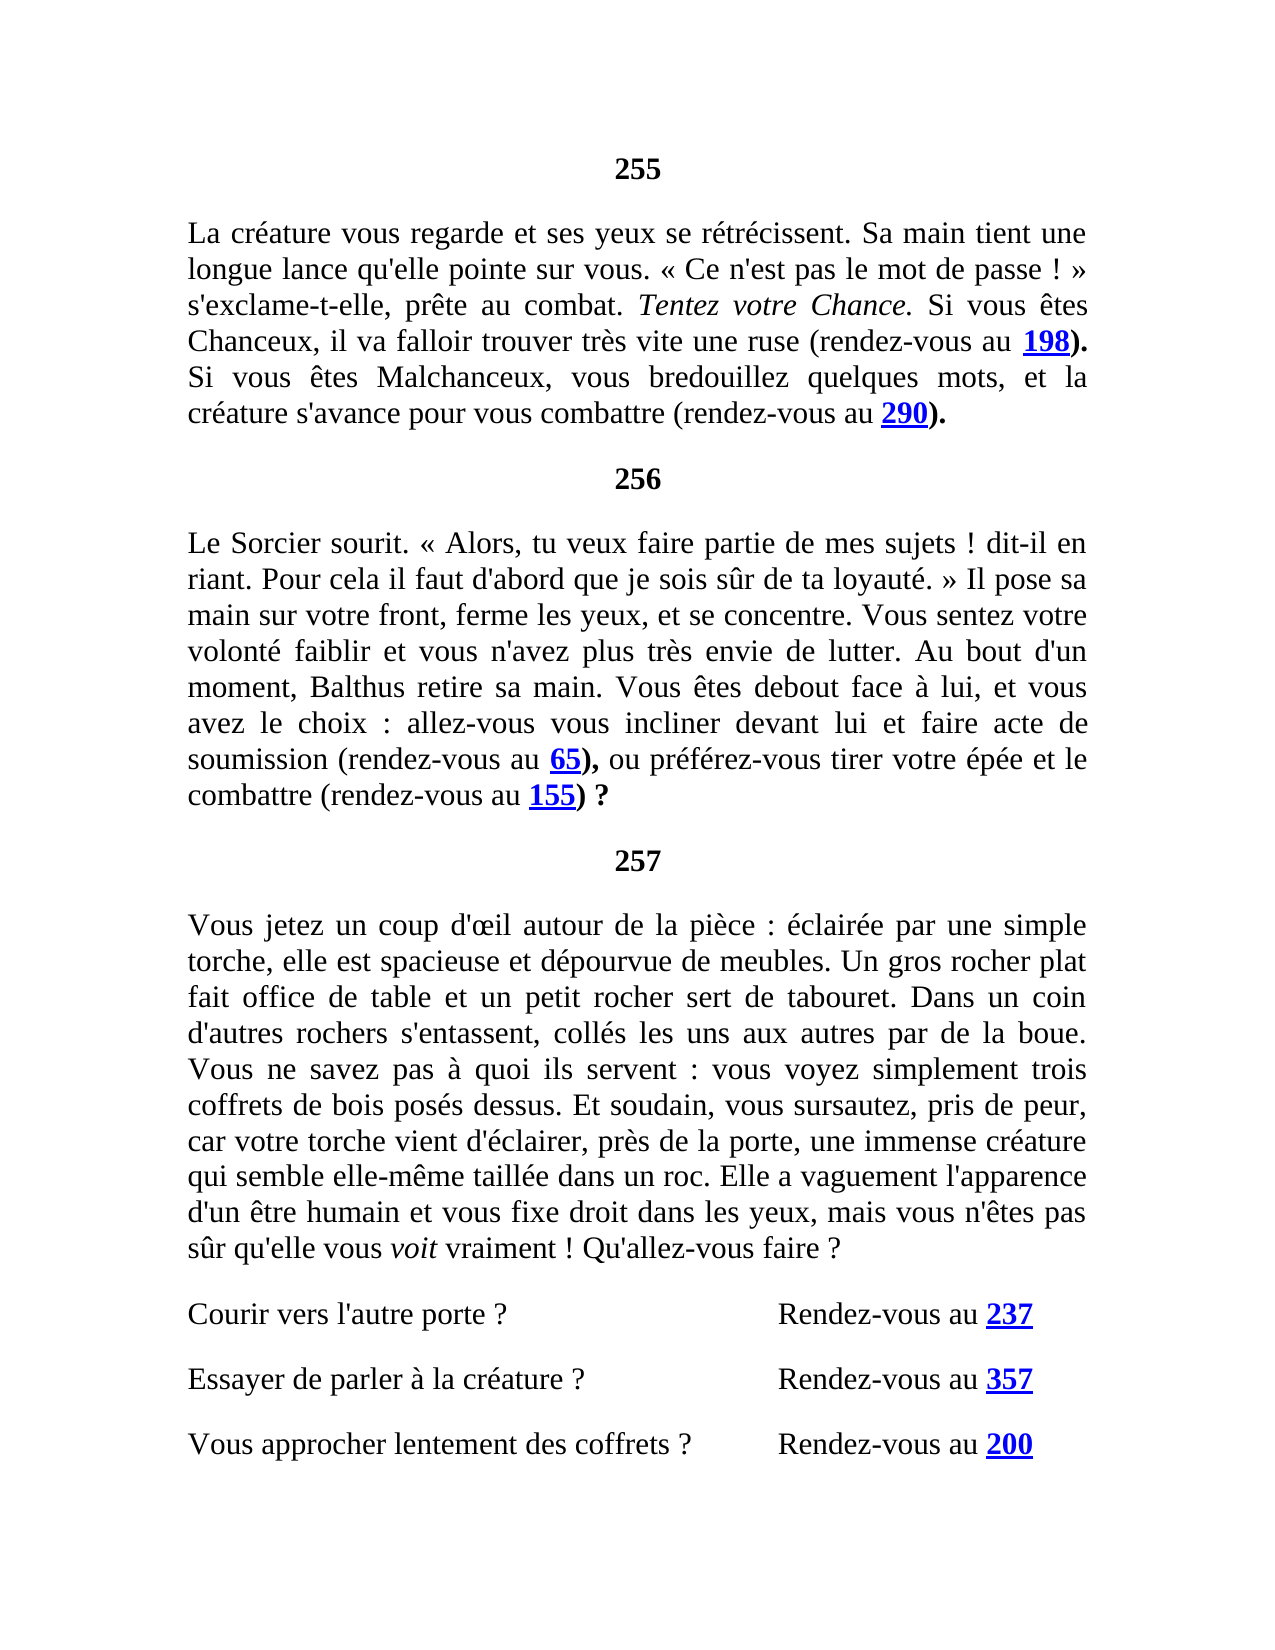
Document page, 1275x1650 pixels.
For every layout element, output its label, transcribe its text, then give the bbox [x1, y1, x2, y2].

text Courir vers l'autre porte ? Rendez-vous au 237 [187, 1295, 1192, 1331]
subtitle 255 [171, 150, 1105, 186]
subtitle 257 [171, 842, 1105, 878]
subtitle 256 [171, 460, 1105, 496]
text Essayer de parler à la créature ? Rendez-vous au 357 [187, 1360, 1192, 1396]
text Le Sorcier sourit. « Alors, tu veux faire partie de mes sujets ! dit-il en riant. Pour cela il faut d'abord que je sois sûr de ta loyauté. » Il pose sa main sur votre front, ferme les yeux, et se concentre. Vous sentez votre volonté faiblir et vous n'avez plus très envie de lutter. Au bout d'un moment, Balthus retire sa main. Vous êtes debout face à lui, et vous avez le choix : allez-vous vous incliner devant lui et faire acte de soumission (rendez-vous au 65), ou préférez-vous tirer votre épée et le combattre (rendez-vous au 155) ? [187, 524, 1088, 812]
text La créature vous regarde et ses yeux se rétrécissent. Sa main tient une longue lance qu'elle pointe sur vous. « Ce n'est pas le mot de passe ! » s'exclame-t-elle, prête au combat. Tentez votre Chance. Si vous êtes Chanceux, il va falloir trouver très vite une ruse (rendez-vous au 198). Si vous êtes Malchanceux, vous bredouillez quelques mots, et la créature s'avance pour vous combattre (rendez-vous au 290). [187, 214, 1088, 430]
text Vous approcher lentement des coffrets ? Rendez-vous au 200 [187, 1425, 1192, 1461]
text Vous jetez un coup d'œil autour de la pièce : éclairée par une simple torche, elle est spacieuse et dépourvue de meubles. Un gros rocher plat fait office de table et un petit rocher sert de tabouret. Dans un coin d'autres rochers s'entassent, collés les uns aux autres par de la boue. Vous ne savez pas à quoi ils servent : vous voyez simplement trois coffrets de bois posés dessus. Et soudain, vous sursautez, pris de peur, car votre torche vient d'éclairer, près de la porte, une immense créature qui semble elle-même taillée dans un roc. Elle a vaguement l'apparence d'un être humain et vous fixe droit dans les yeux, mais vous n'êtes pas sûr qu'elle vous voit vraiment ! Qu'allez-vous faire ? [187, 906, 1088, 1266]
